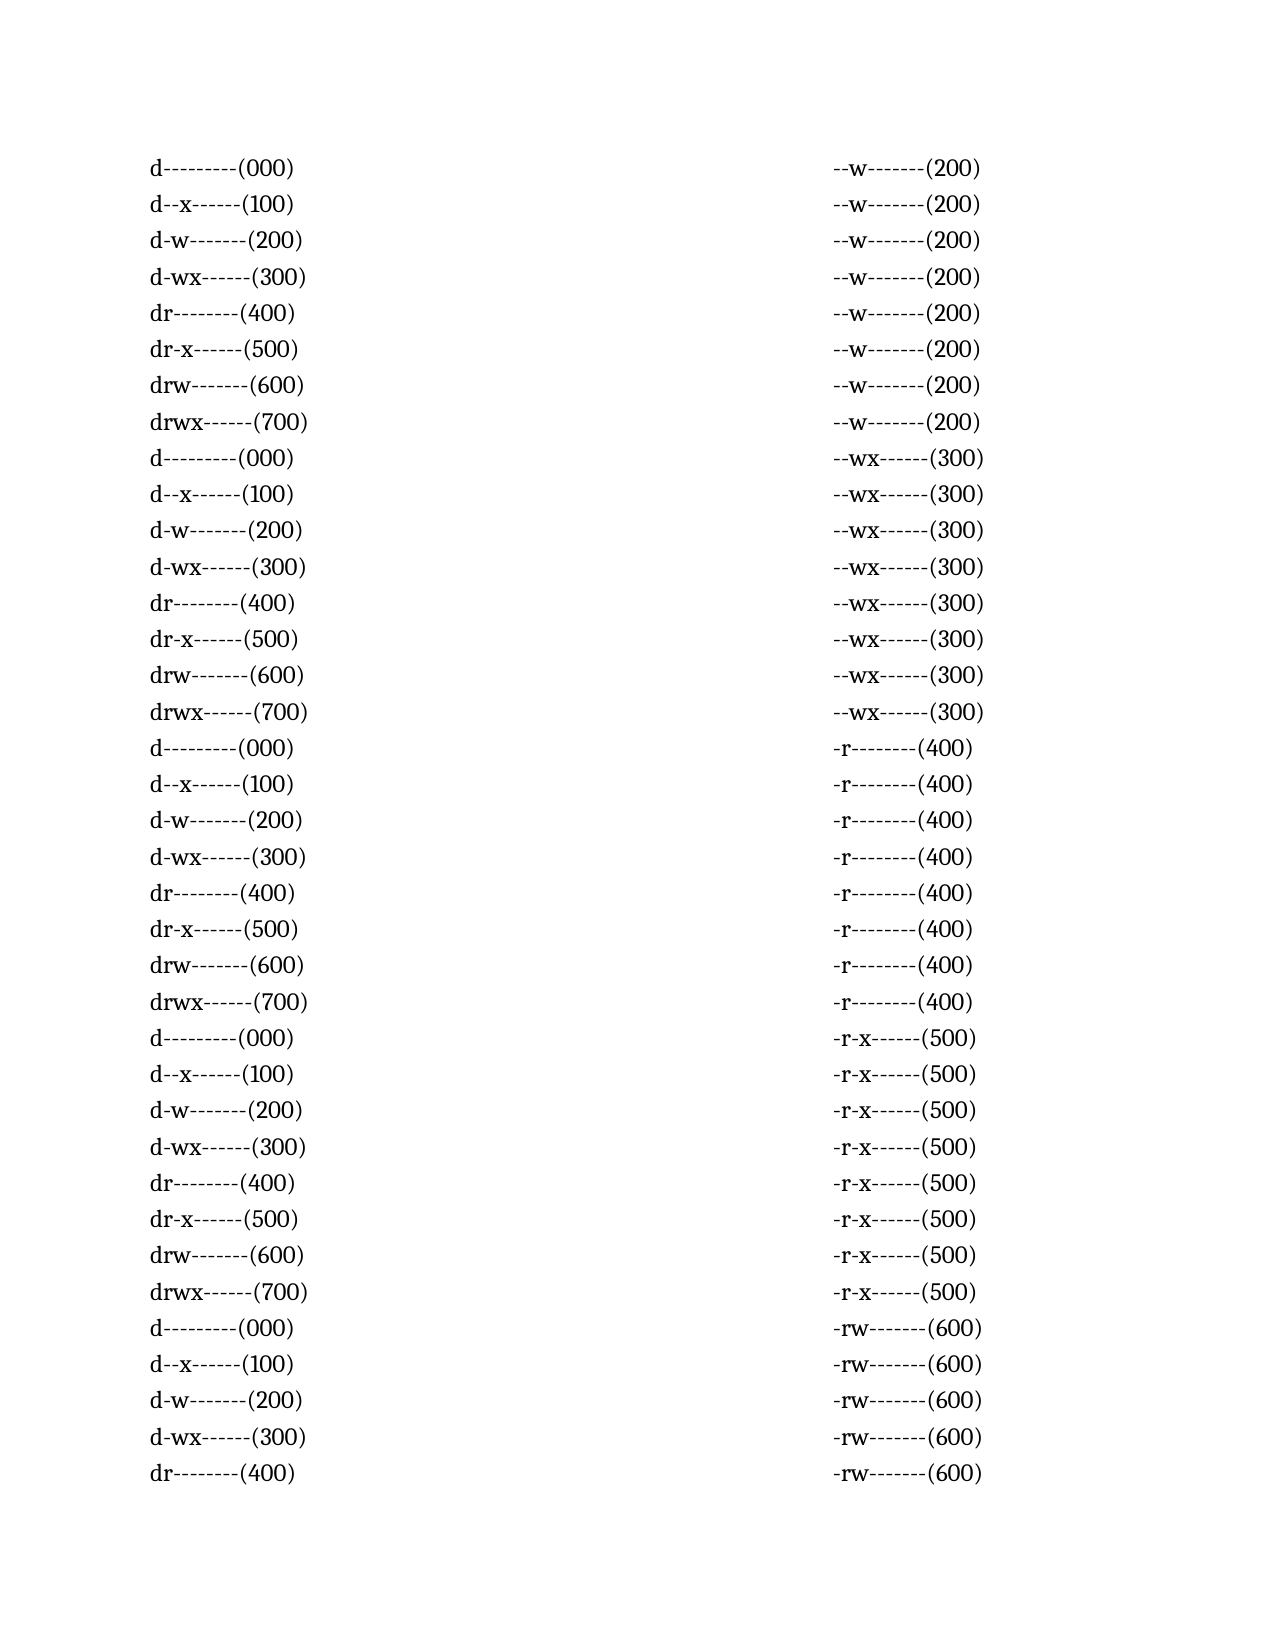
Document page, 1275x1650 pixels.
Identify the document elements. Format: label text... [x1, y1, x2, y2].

table_cell --w-------(200) [821, 295, 1275, 331]
table_cell d-wx------(300) [139, 549, 821, 585]
table_cell -rw-------(600) [821, 1310, 1275, 1346]
table_cell --w-------(200) [821, 259, 1275, 295]
table_cell d---------(000) [139, 1310, 821, 1346]
table_cell -r--------(400) [821, 839, 1275, 875]
table_cell --w-------(200) [821, 331, 1275, 367]
table_cell --wx------(300) [821, 476, 1275, 512]
table_cell -r-x------(500) [821, 1238, 1275, 1274]
table_cell --w-------(200) [821, 368, 1275, 404]
table_cell -rw-------(600) [821, 1419, 1275, 1455]
table_cell drwx------(700) [139, 694, 821, 730]
table_cell dr-x------(500) [139, 331, 821, 367]
table_cell -r--------(400) [821, 911, 1275, 947]
table_cell -r-x------(500) [821, 1020, 1275, 1056]
table_cell d--x------(100) [139, 476, 821, 512]
table_cell d-wx------(300) [139, 1419, 821, 1455]
table_cell -r--------(400) [821, 875, 1275, 911]
table_cell d-w-------(200) [139, 223, 821, 259]
table_cell d-wx------(300) [139, 839, 821, 875]
table_cell -r-x------(500) [821, 1165, 1275, 1201]
table_cell drwx------(700) [139, 404, 821, 440]
table_cell -r-x------(500) [821, 1129, 1275, 1165]
table_cell dr--------(400) [139, 295, 821, 331]
table_cell drw-------(600) [139, 658, 821, 694]
table_cell -rw-------(600) [821, 1383, 1275, 1419]
table_cell d---------(000) [139, 440, 821, 476]
table_cell -r--------(400) [821, 730, 1275, 766]
table_cell d--x------(100) [139, 1346, 821, 1382]
table_cell drwx------(700) [139, 1274, 821, 1310]
table_cell -r--------(400) [821, 803, 1275, 839]
table_cell d-w-------(200) [139, 513, 821, 549]
table_cell drwx------(700) [139, 984, 821, 1020]
table_cell --w-------(200) [821, 404, 1275, 440]
table_cell dr-x------(500) [139, 1201, 821, 1237]
table_cell -r--------(400) [821, 766, 1275, 802]
table_cell d-w-------(200) [139, 1093, 821, 1129]
table_cell dr--------(400) [139, 585, 821, 621]
table_cell --wx------(300) [821, 440, 1275, 476]
table_cell -r-x------(500) [821, 1201, 1275, 1237]
table_cell d-wx------(300) [139, 259, 821, 295]
table_cell dr--------(400) [139, 1455, 821, 1491]
table_cell --wx------(300) [821, 585, 1275, 621]
table_cell drw-------(600) [139, 948, 821, 984]
table_cell dr--------(400) [139, 1165, 821, 1201]
table_cell dr--------(400) [139, 875, 821, 911]
table_cell -r-x------(500) [821, 1274, 1275, 1310]
table_cell d-wx------(300) [139, 1129, 821, 1165]
table_cell -rw-------(600) [821, 1346, 1275, 1382]
table_cell d--x------(100) [139, 186, 821, 222]
table_cell -rw-------(600) [821, 1455, 1275, 1491]
table_cell -r-x------(500) [821, 1056, 1275, 1092]
table_cell --wx------(300) [821, 621, 1275, 657]
table_cell drw-------(600) [139, 368, 821, 404]
table_cell --wx------(300) [821, 549, 1275, 585]
table_cell dr-x------(500) [139, 621, 821, 657]
table_cell d---------(000) [139, 150, 821, 186]
table_cell --w-------(200) [821, 223, 1275, 259]
table_cell d--x------(100) [139, 1056, 821, 1092]
table_cell --wx------(300) [821, 694, 1275, 730]
table_cell d---------(000) [139, 730, 821, 766]
table_cell d---------(000) [139, 1020, 821, 1056]
table_cell --w-------(200) [821, 186, 1275, 222]
table_cell dr-x------(500) [139, 911, 821, 947]
table_cell d--x------(100) [139, 766, 821, 802]
table_cell --wx------(300) [821, 513, 1275, 549]
table_cell d-w-------(200) [139, 1383, 821, 1419]
table_cell -r--------(400) [821, 984, 1275, 1020]
table_cell d-w-------(200) [139, 803, 821, 839]
table_cell --w-------(200) [821, 150, 1275, 186]
table_cell --wx------(300) [821, 658, 1275, 694]
table_cell -r-x------(500) [821, 1093, 1275, 1129]
table_cell drw-------(600) [139, 1238, 821, 1274]
table_cell -r--------(400) [821, 948, 1275, 984]
